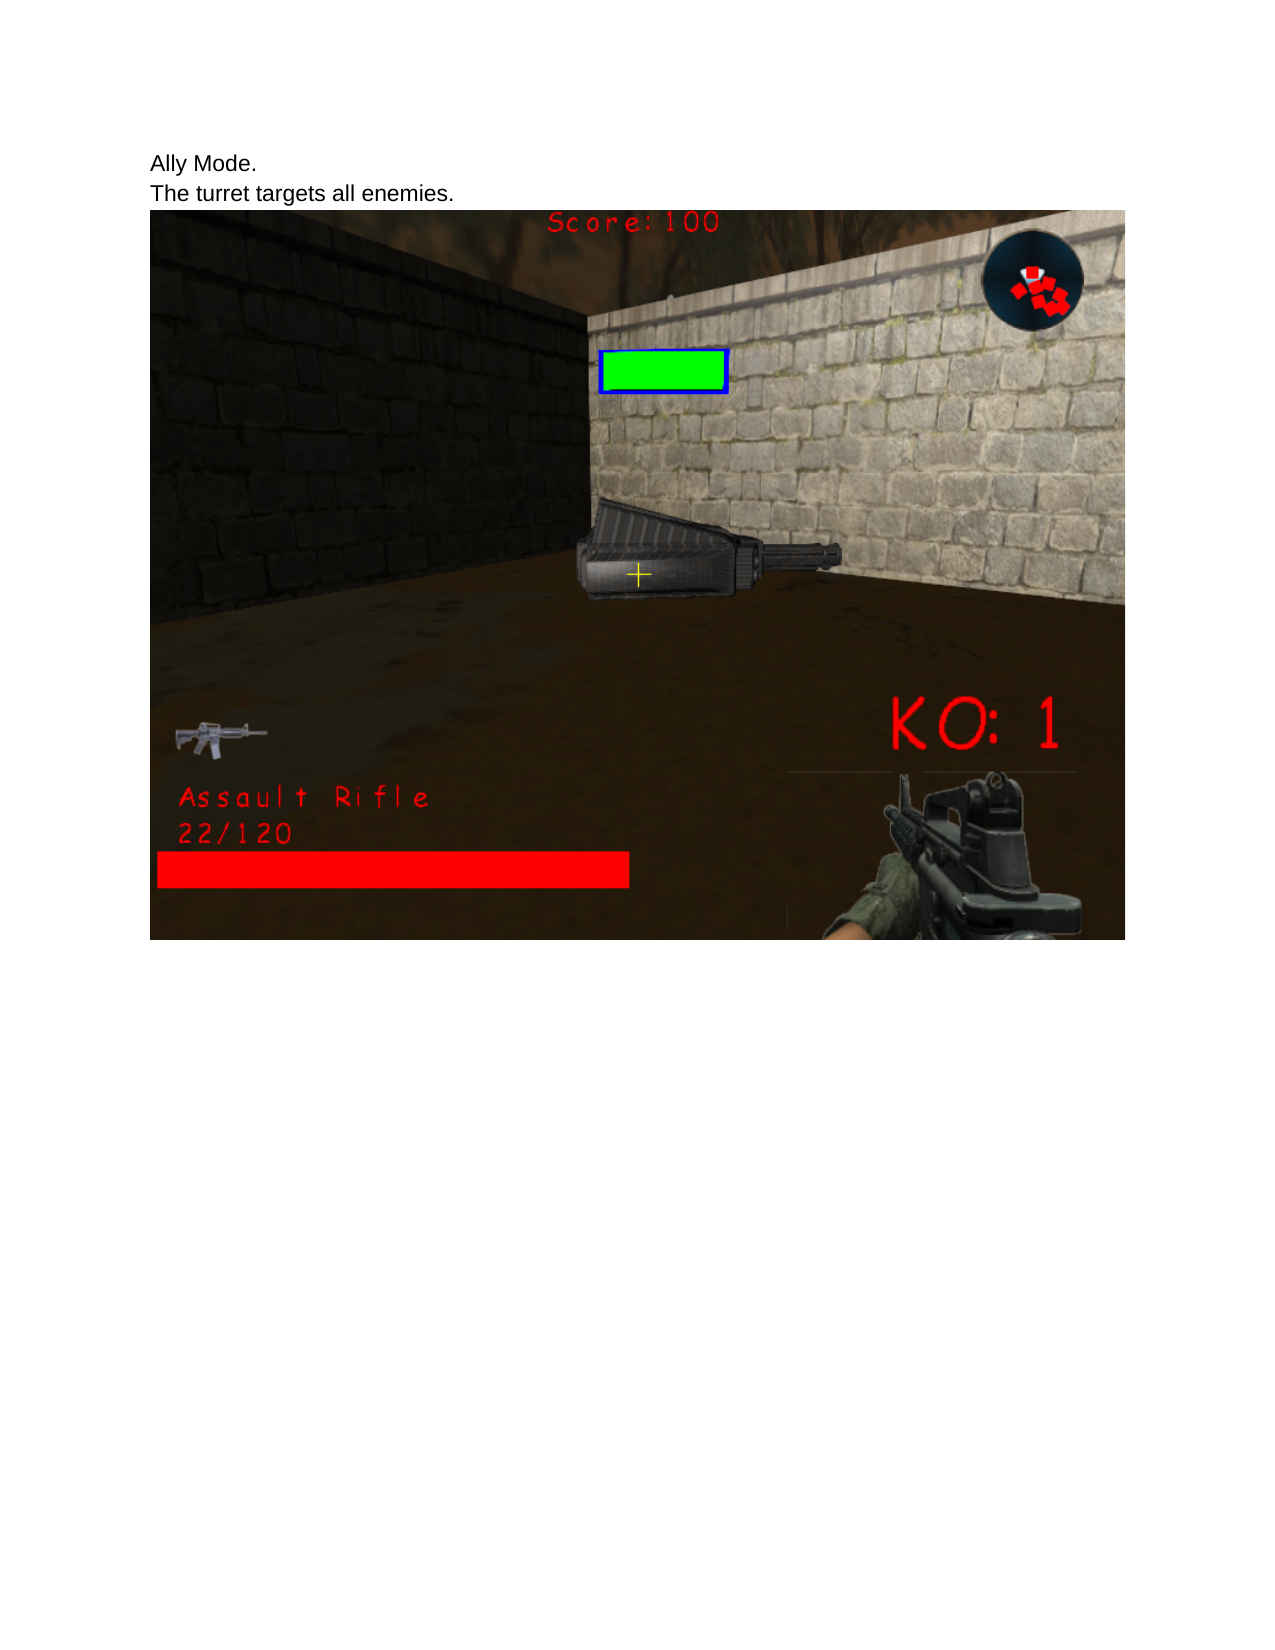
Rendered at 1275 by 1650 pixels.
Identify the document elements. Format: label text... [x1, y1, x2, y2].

picture [150, 210, 1125, 940]
text Ally Mode. [150, 150, 1125, 176]
text The turret targets all enemies. [150, 180, 1125, 210]
